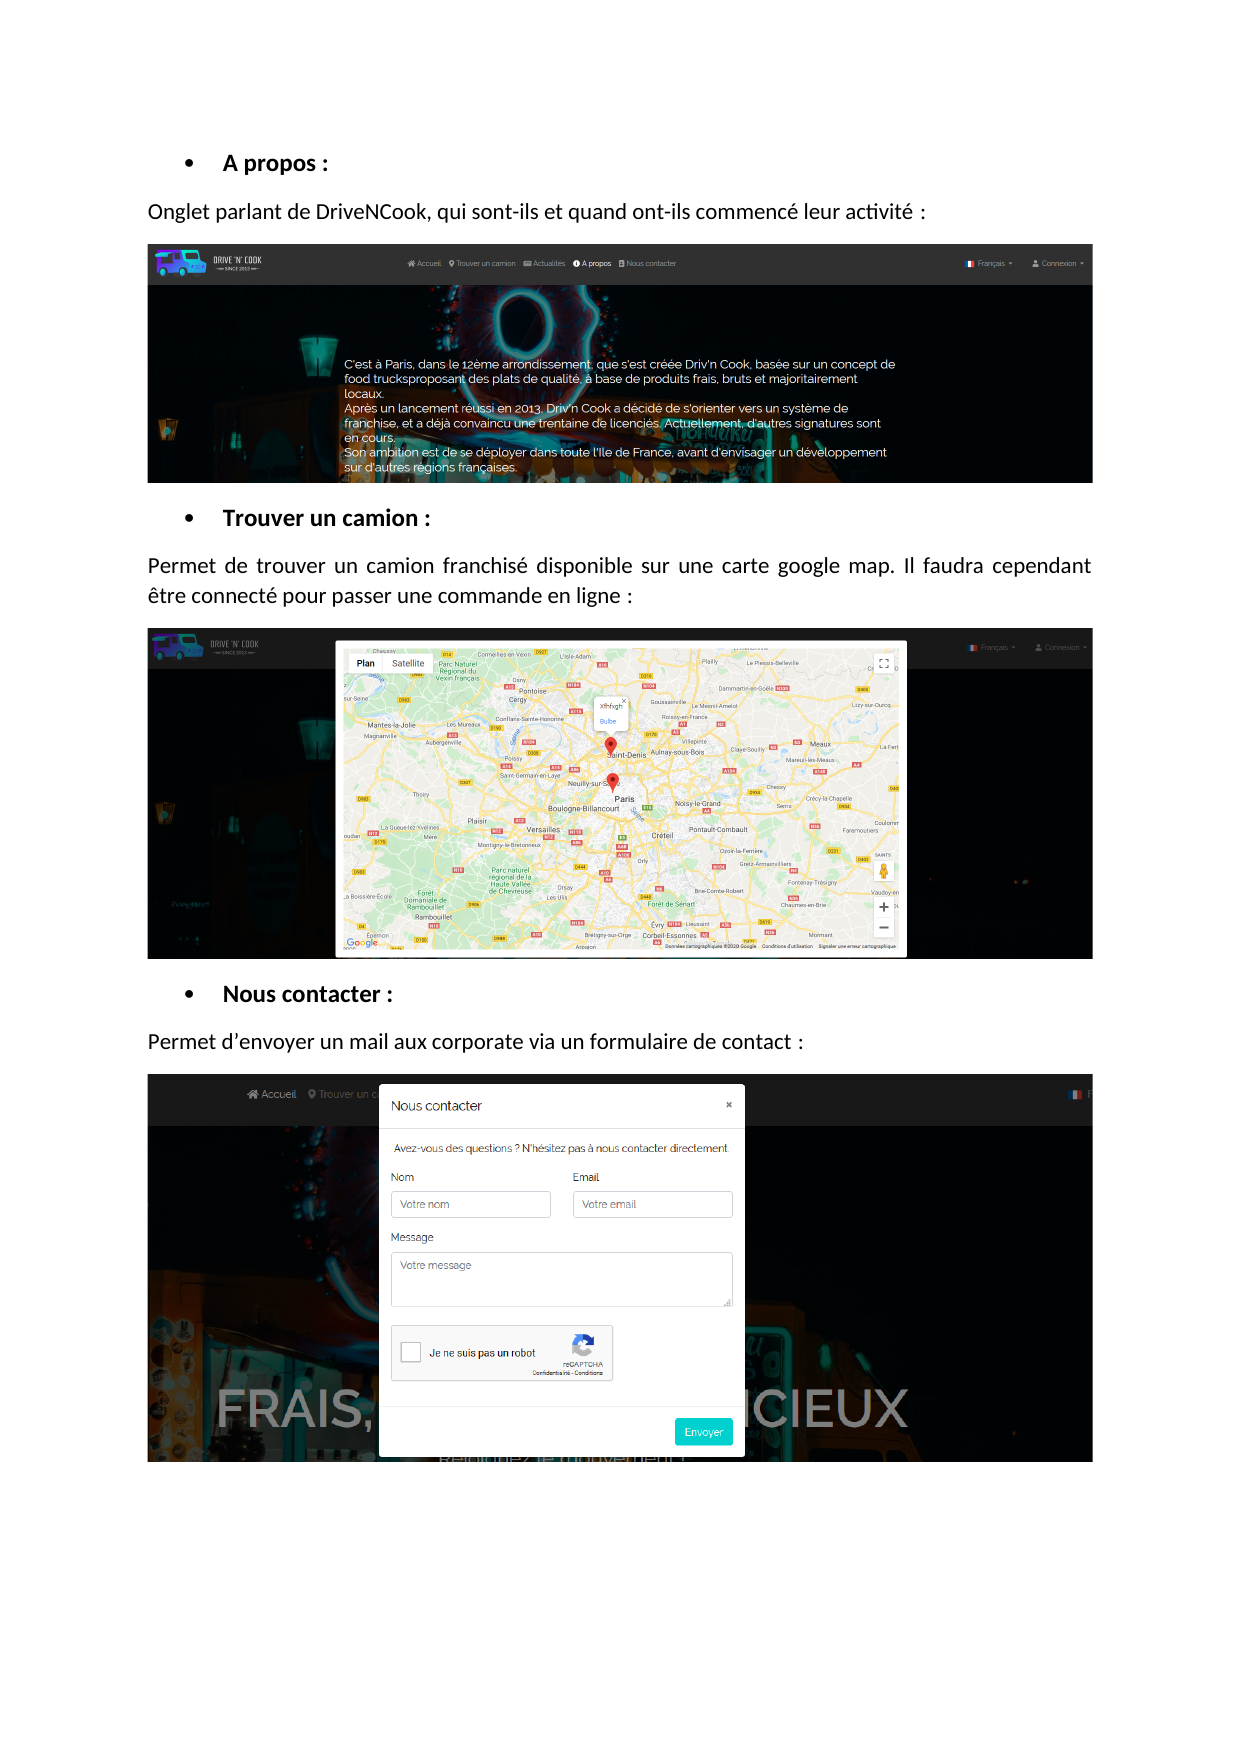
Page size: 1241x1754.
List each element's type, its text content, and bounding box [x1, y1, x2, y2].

picture [147, 1074, 1093, 1462]
text Onglet parlant de DriveNCook, qui sont-ils et quand ont-ils commencé leur activité : [148, 197, 1093, 225]
picture [147, 628, 1093, 959]
text Permet de trouver un camion franchisé disponible sur une carte google map. Il faudra cependant être connecté pour passer une commande en ligne : [148, 551, 1093, 610]
list Nous contacter : [185, 978, 1093, 1008]
list A propos : [185, 148, 1093, 178]
text Permet d’envoyer un mail aux corporate via un formulaire de contact : [148, 1027, 1093, 1056]
picture [147, 244, 1093, 483]
list Trouver un camion : [185, 502, 1093, 532]
